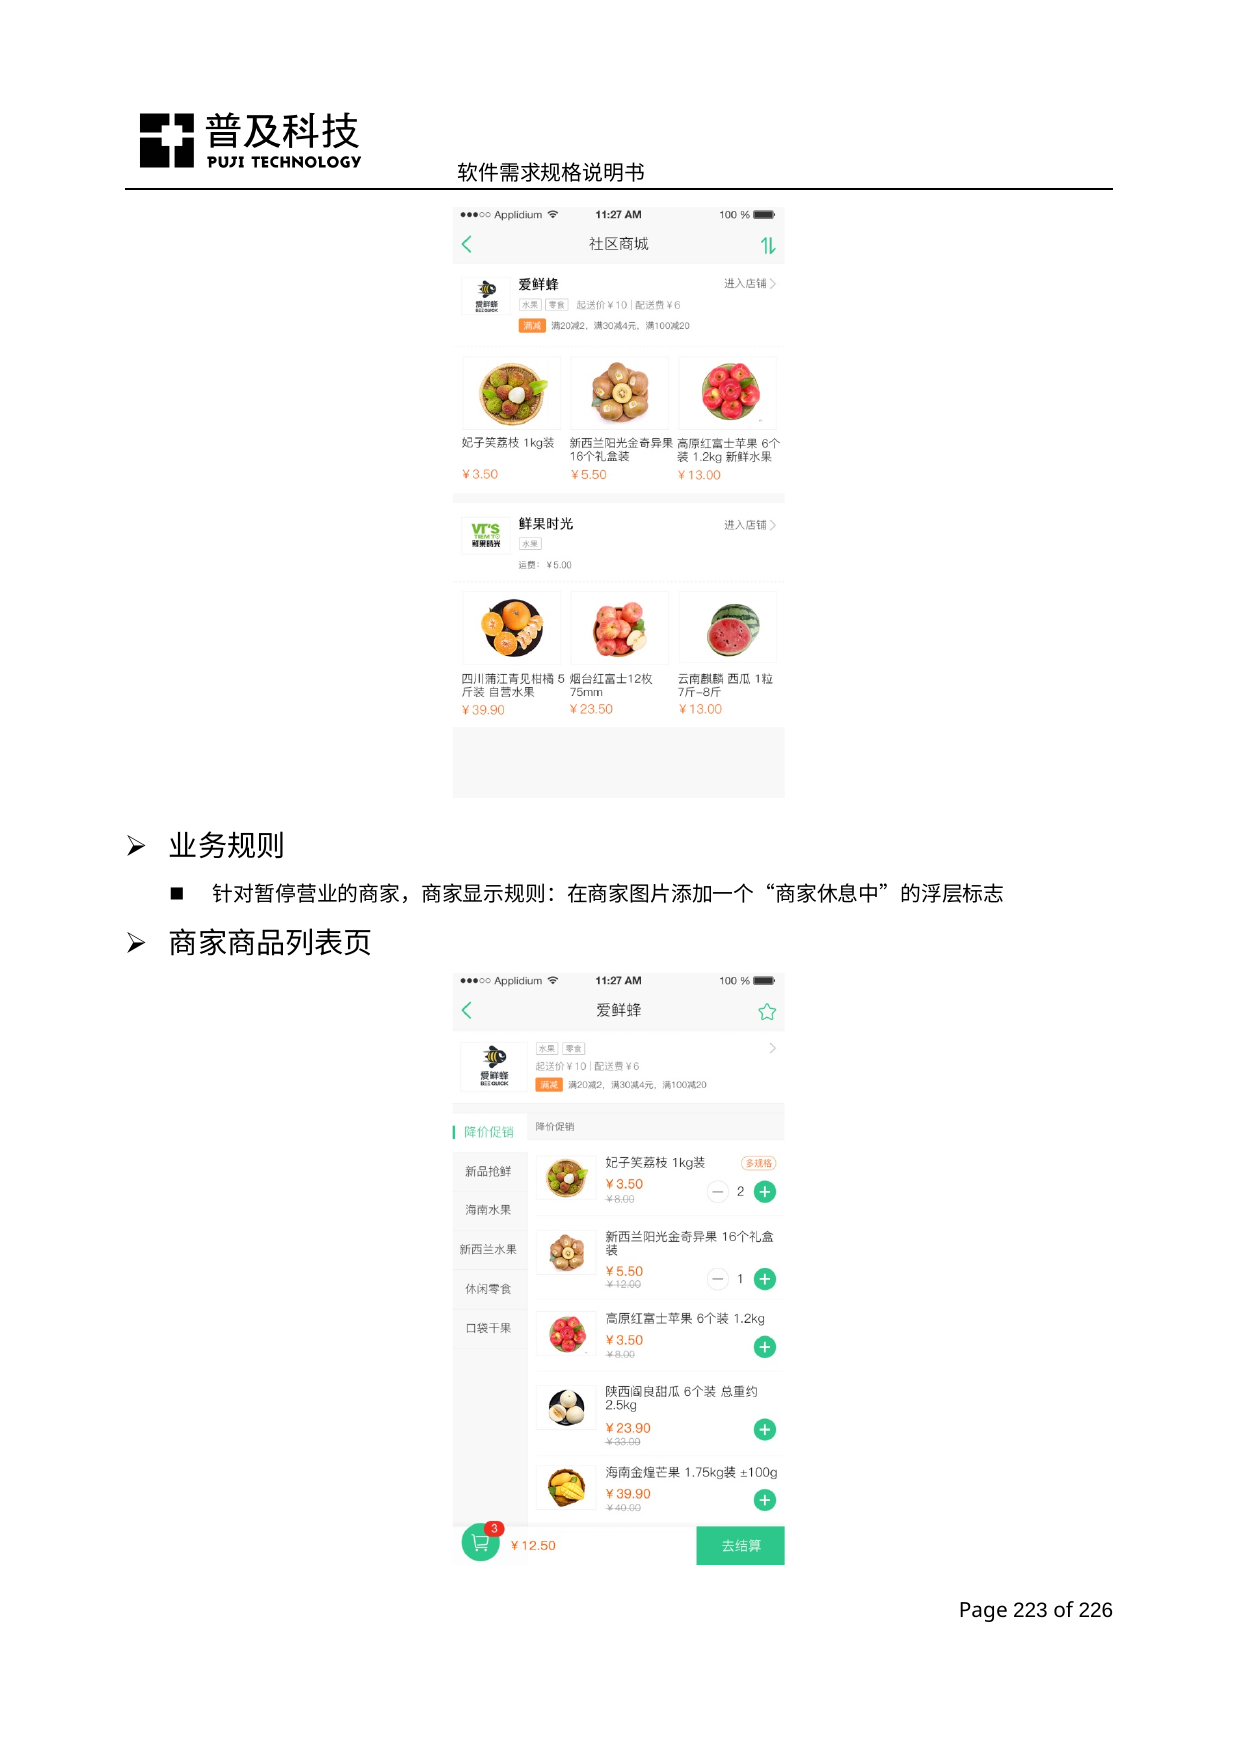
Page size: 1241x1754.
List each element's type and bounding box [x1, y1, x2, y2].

picture [452, 207, 785, 798]
picture [452, 973, 785, 1565]
picture [124, 103, 365, 180]
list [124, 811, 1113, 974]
